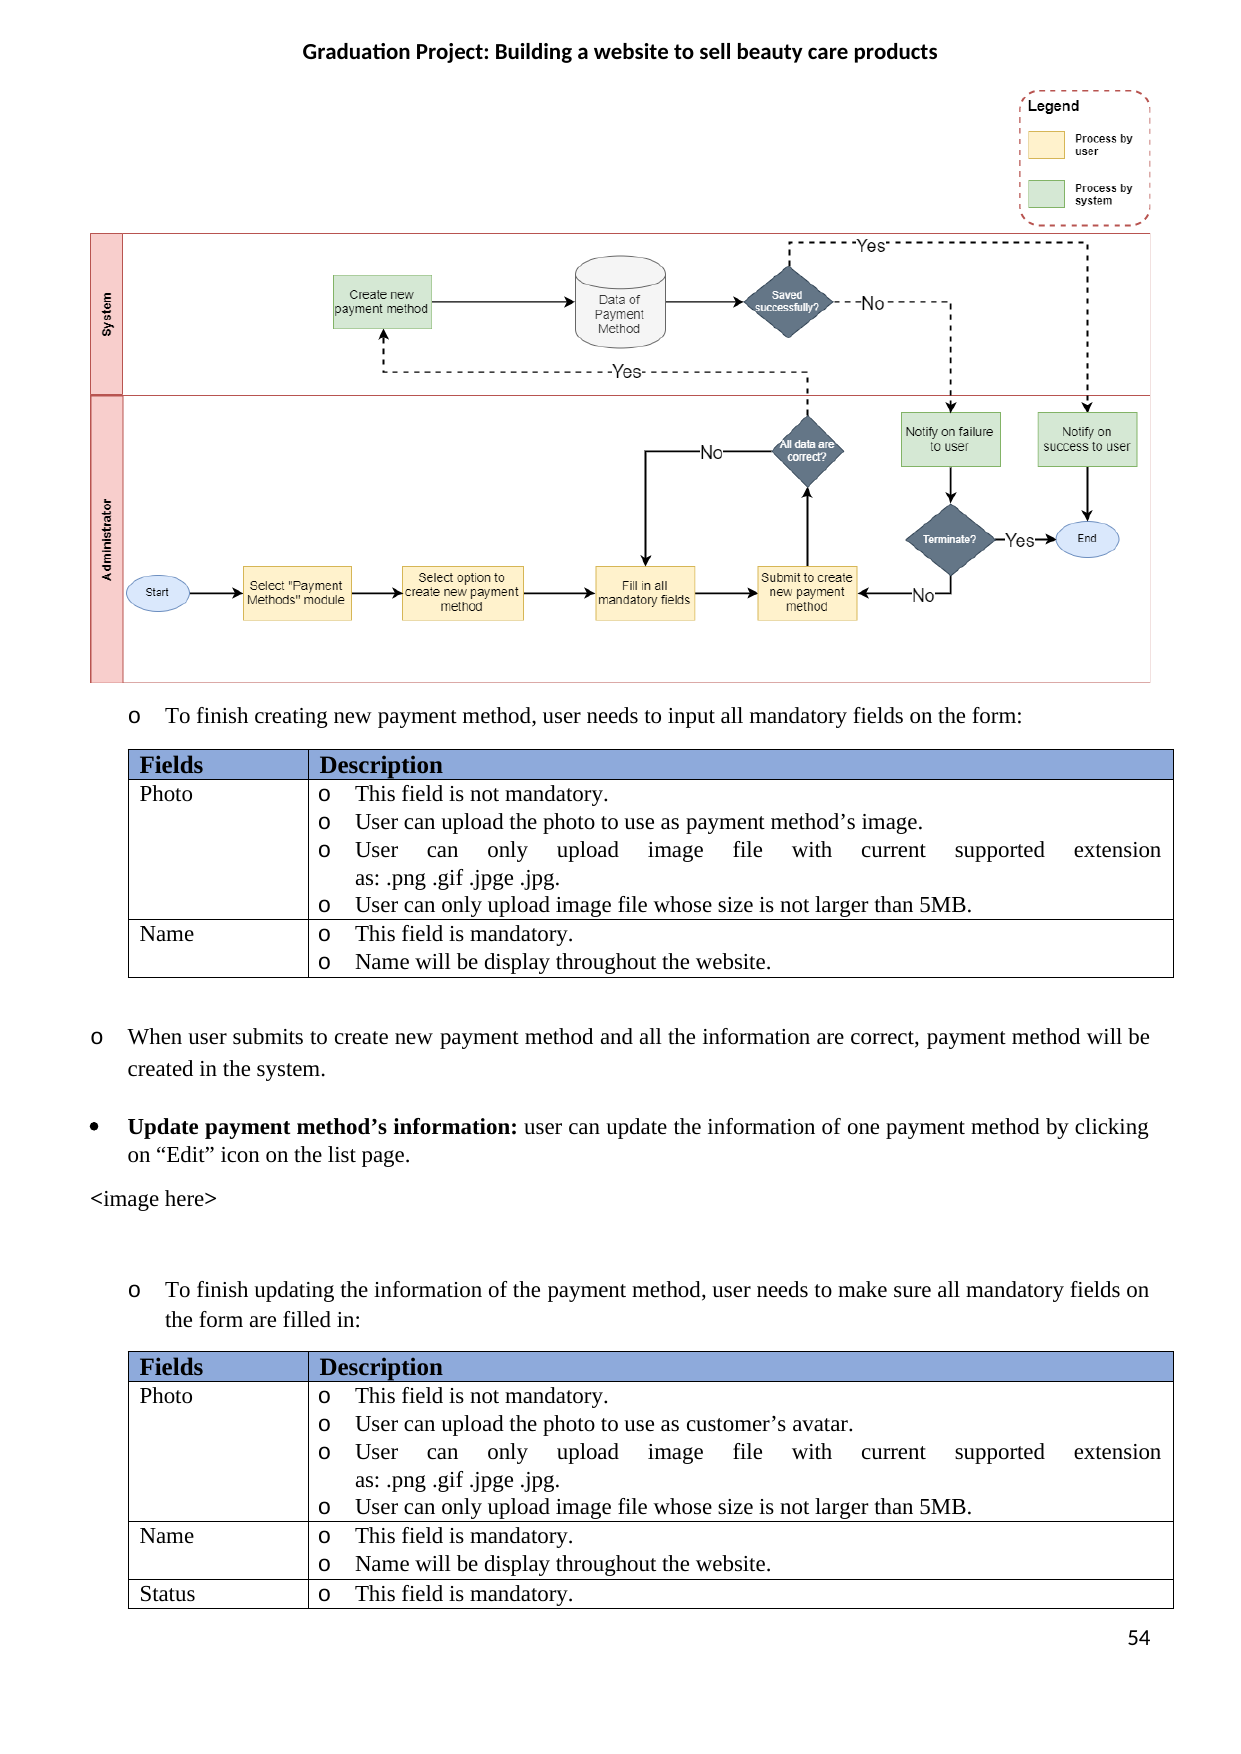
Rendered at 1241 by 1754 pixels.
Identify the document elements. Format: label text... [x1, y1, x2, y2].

picture [90, 90, 1151, 683]
table_header Description [309, 750, 1173, 779]
text <image here> [90, 1185, 1150, 1212]
table_cell This field is mandatory. Name will be display throughout the website. [309, 920, 1173, 977]
table_cell Name [129, 1522, 308, 1579]
table_cell This field is not mandatory. User can upload the photo to use as payment method’s image. User can only upload image file with current supported extension as: .png .gif .jpge .jpg. User can only upload image file whose size is not larger than 5MB. [309, 780, 1173, 919]
table_cell Photo [129, 1382, 308, 1521]
table_cell Name [129, 920, 308, 977]
list To finish creating new payment method, user needs to input all mandatory fields on the form: [127, 702, 1150, 730]
table_header Description [309, 1352, 1173, 1381]
table_cell This field is not mandatory. User can upload the photo to use as customer’s avatar. User can only upload image file with current supported extension as: .png .gif .jpge .jpg. User can only upload image file whose size is not larger than 5MB. [309, 1382, 1173, 1521]
table_cell Status [129, 1580, 308, 1608]
table_header Fields [129, 750, 308, 779]
table_cell This field is mandatory. Name will be display throughout the website. [309, 1522, 1173, 1579]
list When user submits to create new payment method and all the information are correct, payment method will be created in the system. [90, 1023, 1150, 1081]
list To finish updating the information of the payment method, user needs to make sure all mandatory fields on the form are filled in: [127, 1276, 1150, 1332]
list Update payment method’s information: user can update the information of one payment method by clicking on “Edit” icon on the list page. [90, 1113, 1150, 1167]
table_cell Photo [129, 780, 308, 919]
table_header Fields [129, 1352, 308, 1381]
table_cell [309, 1580, 1173, 1608]
